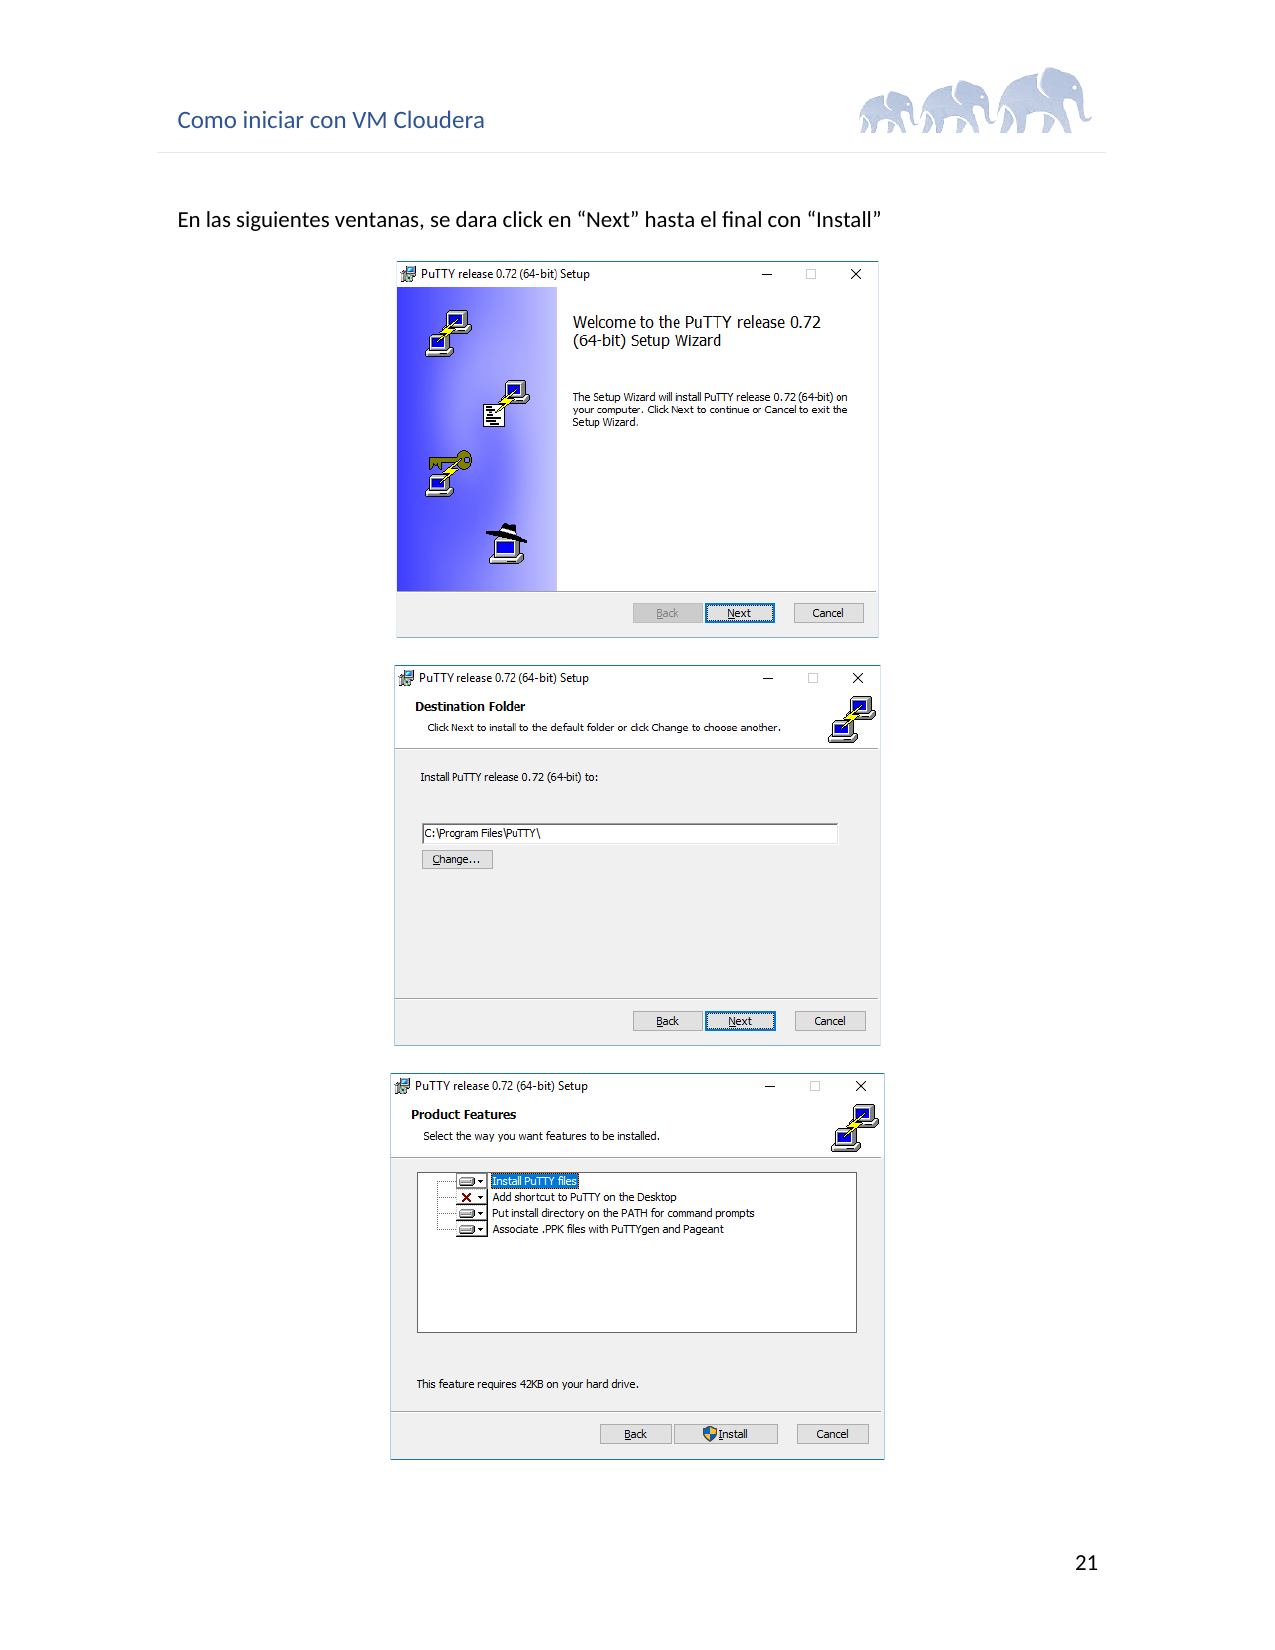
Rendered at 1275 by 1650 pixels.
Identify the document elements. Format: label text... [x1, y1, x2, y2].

picture [394, 665, 881, 1046]
text En las siguientes ventanas, se dara click en “Next” hasta el final con “Install” [177, 205, 1098, 233]
picture [390, 1073, 885, 1460]
picture [396, 261, 879, 638]
